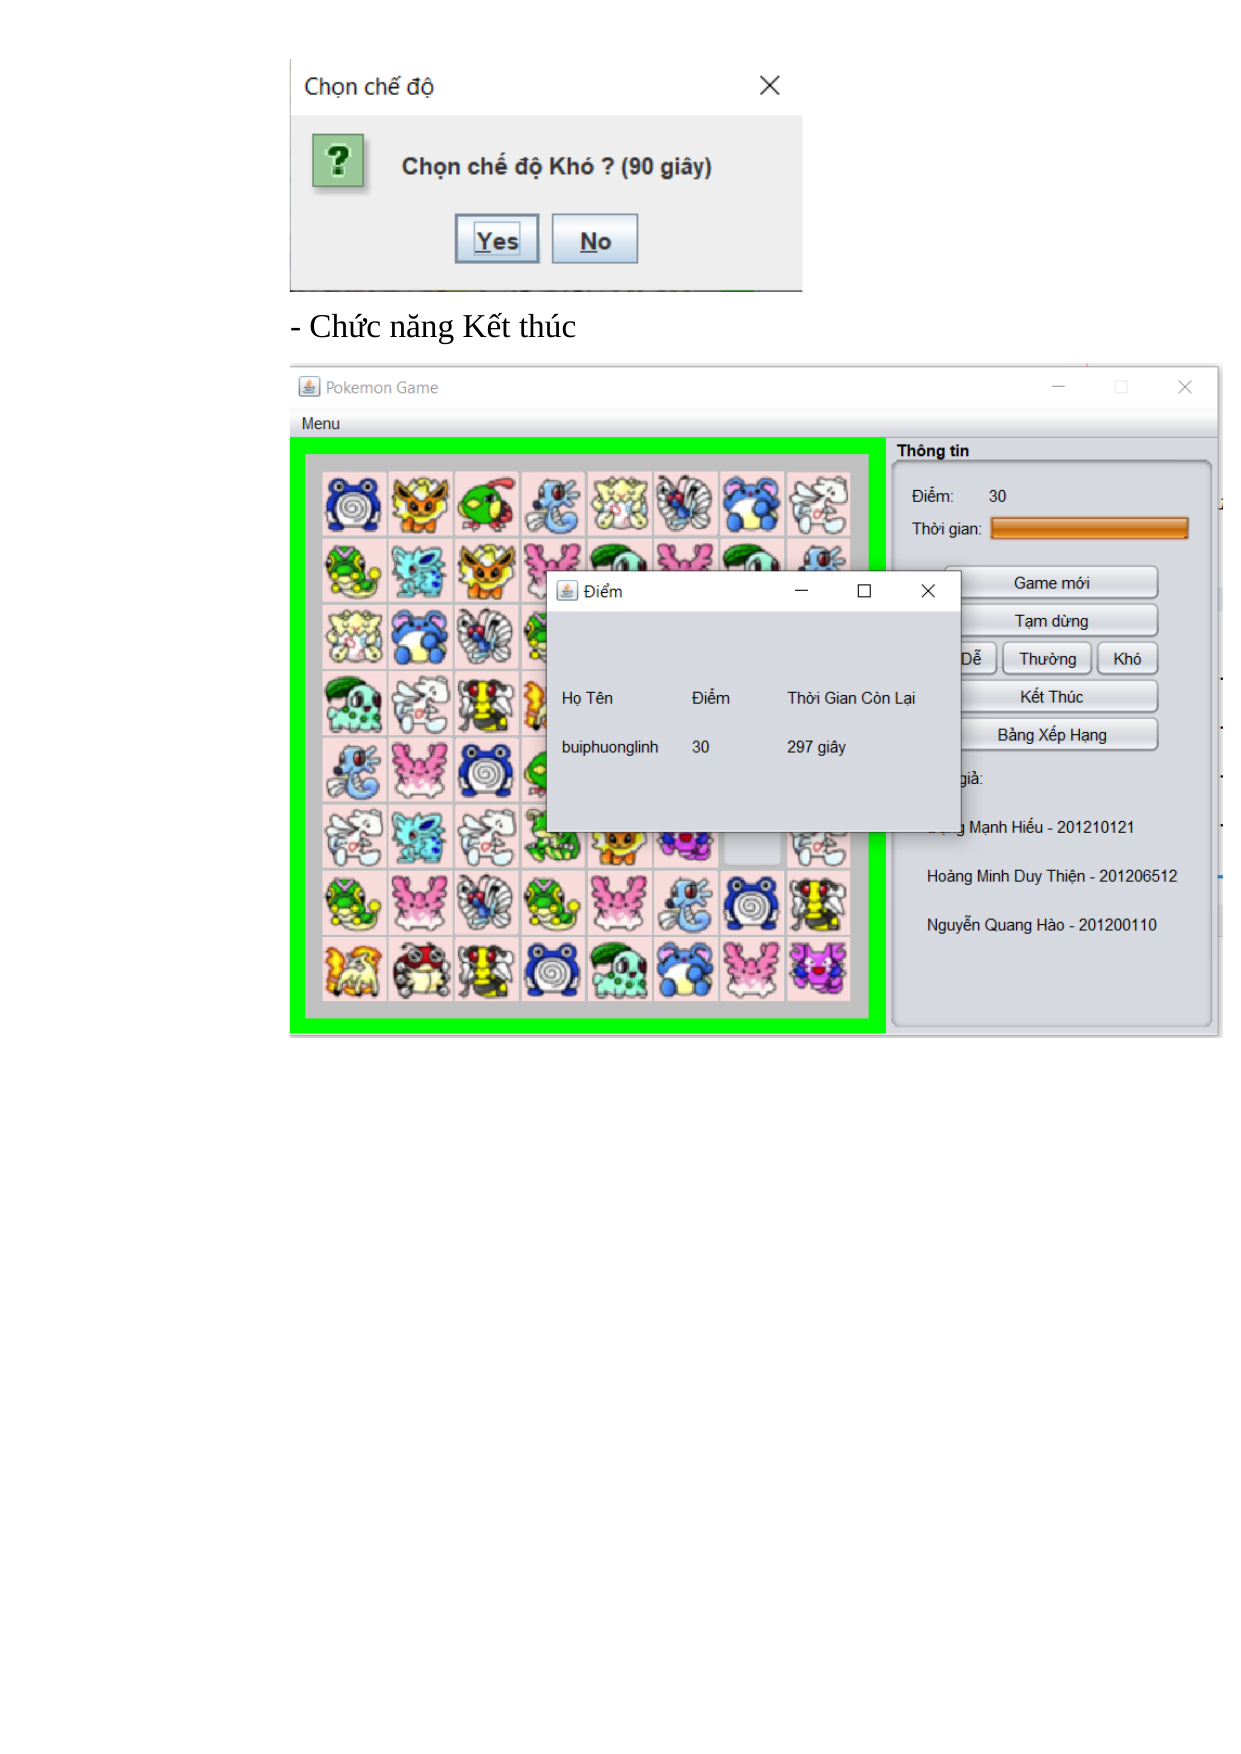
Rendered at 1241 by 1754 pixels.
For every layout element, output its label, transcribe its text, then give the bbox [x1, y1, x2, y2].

list - Chức năng Kết thúc [290, 306, 1110, 345]
picture [289, 363, 1223, 1038]
picture [289, 59, 803, 292]
